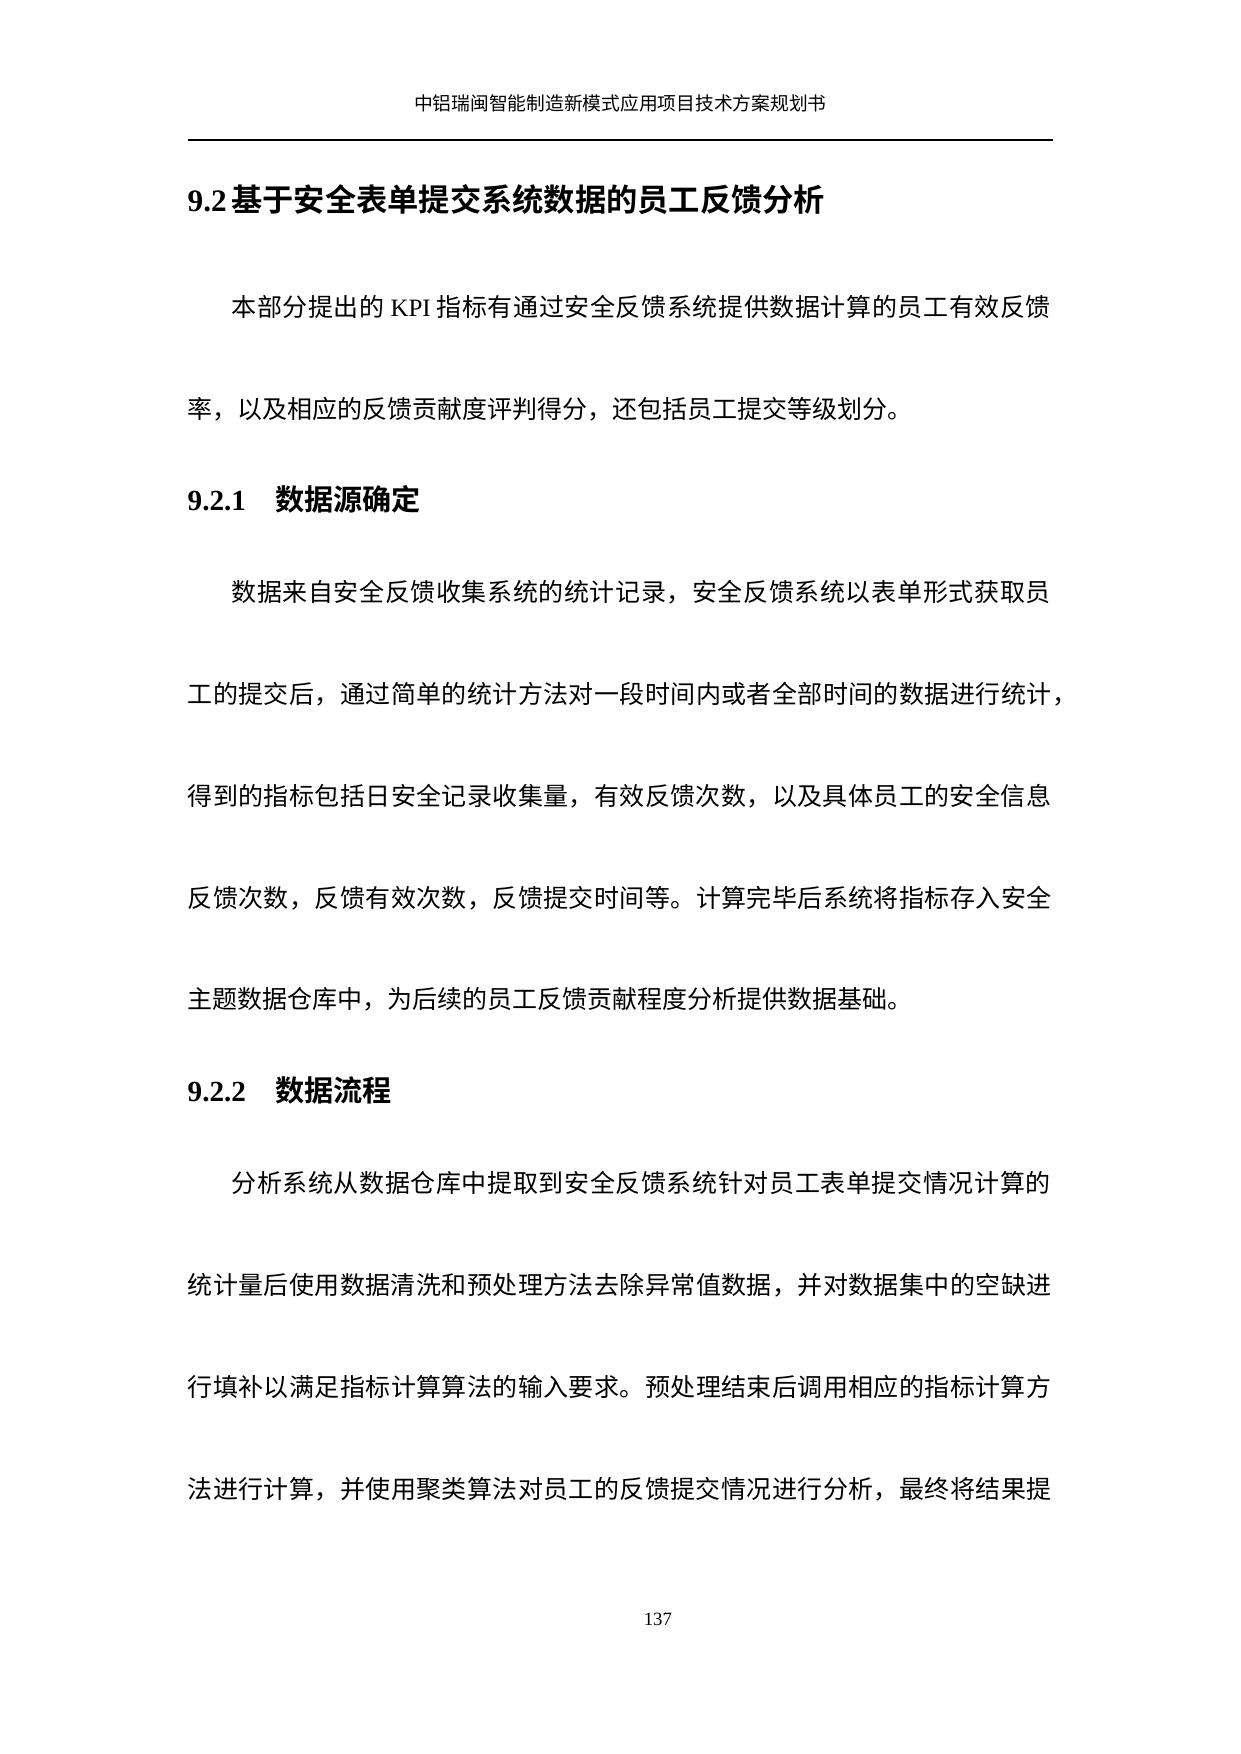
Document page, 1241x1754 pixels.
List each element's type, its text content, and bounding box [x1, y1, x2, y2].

subtitle 数据源确定 [187, 476, 1053, 518]
text 本部分提出的KPI指标有通过安全反馈系统提供数据计算的员工有效反馈率，以及相应的反馈贡献度评判得分，还包括员工提交等级划分。 [187, 271, 1053, 441]
text 数据来自安全反馈收集系统的统计记录，安全反馈系统以表单形式获取员工的提交后，通过简单的统计方法对一段时间内或者全部时间的数据进行统计，得到的指标包括日安全记录收集量，有效反馈次数，以及具体员工的安全信息反馈次数，反馈有效次数，反馈提交时间等。计算完毕后系统将指标存入安全主题数据仓库中，为后续的员工反馈贡献程度分析提供数据基础。 [187, 557, 1053, 1032]
subtitle 数据流程 [187, 1067, 1053, 1109]
subtitle 基于安全表单提交系统数据的员工反馈分析 [187, 164, 1053, 232]
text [187, 1148, 1053, 1521]
